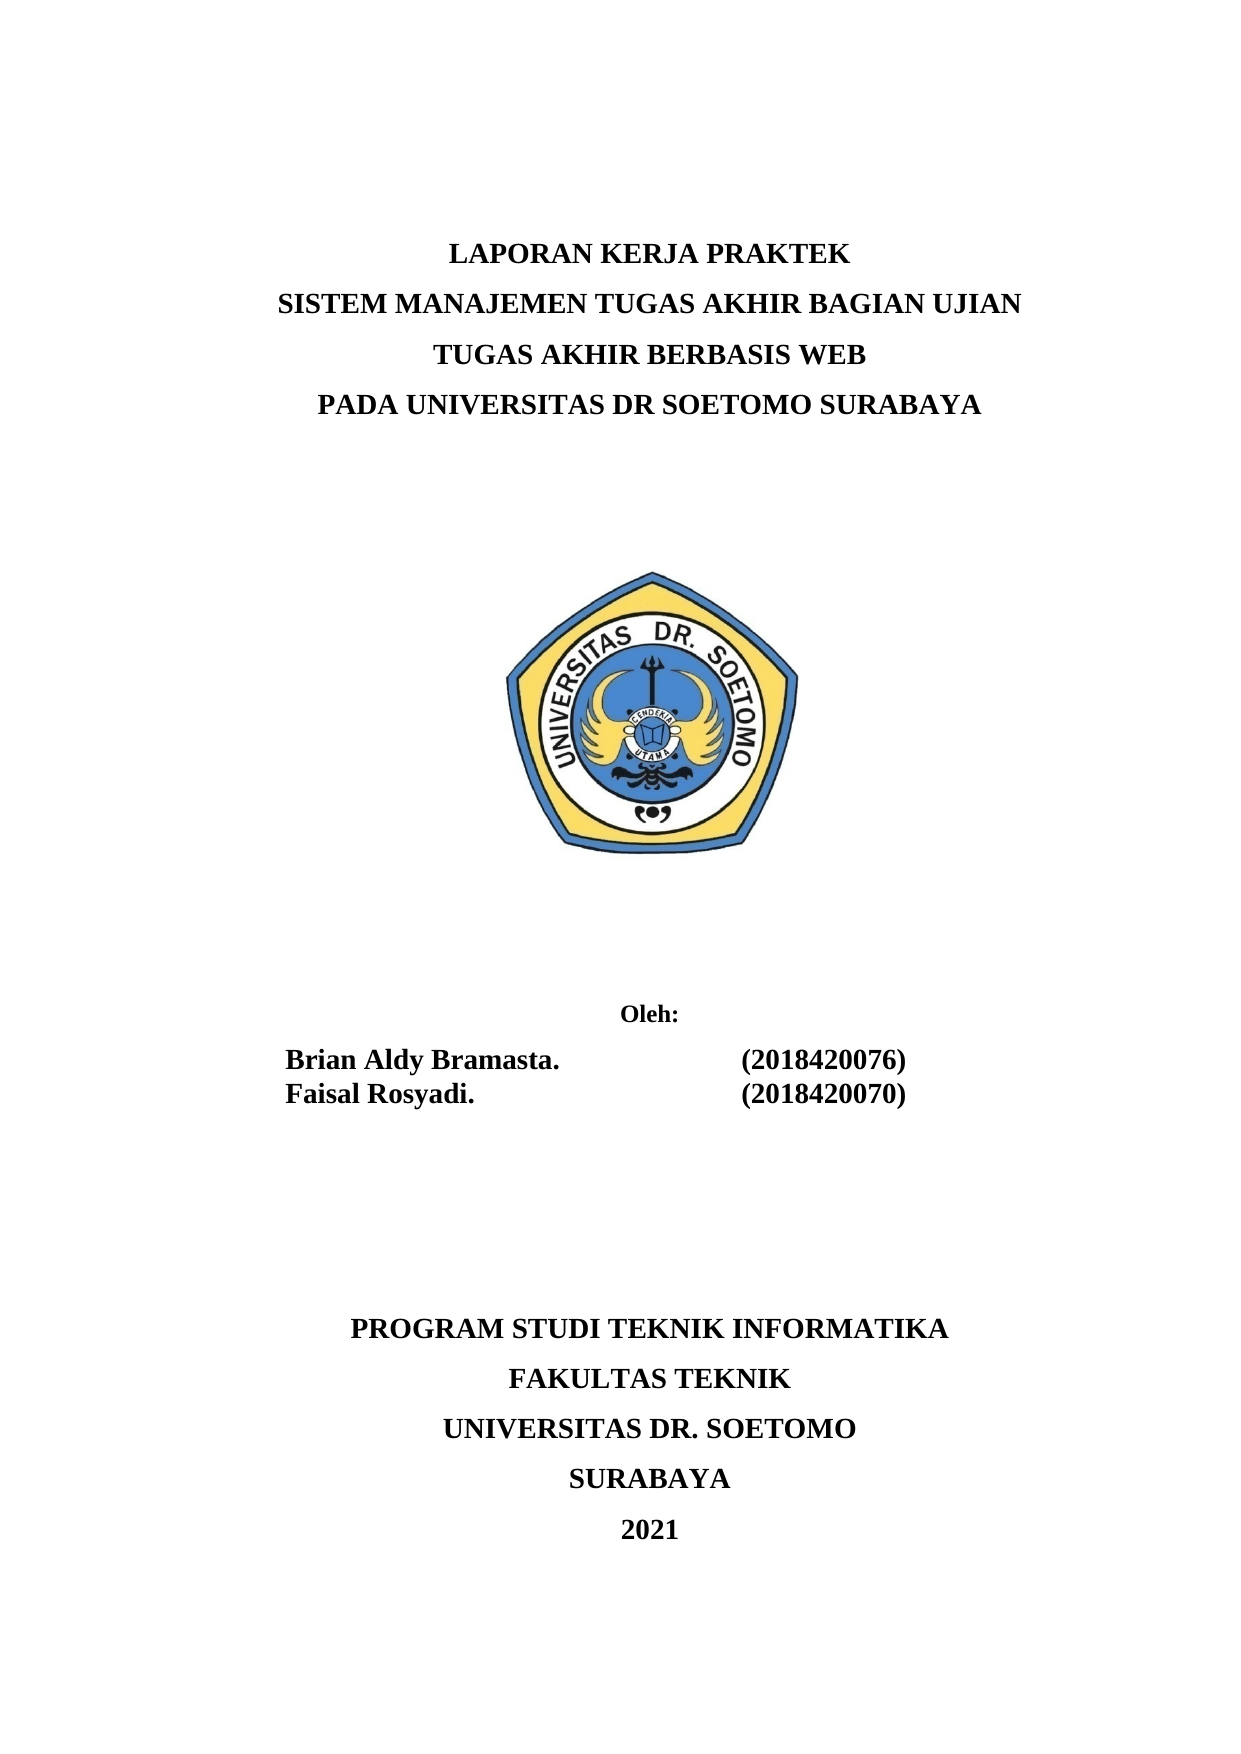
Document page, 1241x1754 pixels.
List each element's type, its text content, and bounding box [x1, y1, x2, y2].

text UNIVERSITAS DR. SOETOMO [236, 1411, 1063, 1445]
text SISTEM MANAJEMEN TUGAS AKHIR Bagian ujian tugas akhir BERBASIS WEB [236, 287, 1063, 370]
table_header Brian Aldy Bramasta. [274, 1043, 730, 1076]
picture [493, 565, 807, 860]
text FAKULTAS TEKNIK [236, 1361, 1063, 1394]
table_header (2018420076) [730, 1043, 1025, 1076]
text Oleh: [236, 999, 1063, 1028]
table_cell (2018420070) [730, 1076, 1025, 1109]
text SURABAYA [236, 1462, 1063, 1495]
text PROGRAM STUDI TEKNIK INFORMATIKA [236, 1311, 1063, 1344]
text 2021 [236, 1512, 1063, 1546]
text LAPORAN KERJA PRAKTEK [236, 236, 1063, 270]
text PADA UNIVERSITAS DR SOETOMO SURABAYA [236, 387, 1063, 421]
table_cell Faisal Rosyadi. [274, 1076, 730, 1109]
